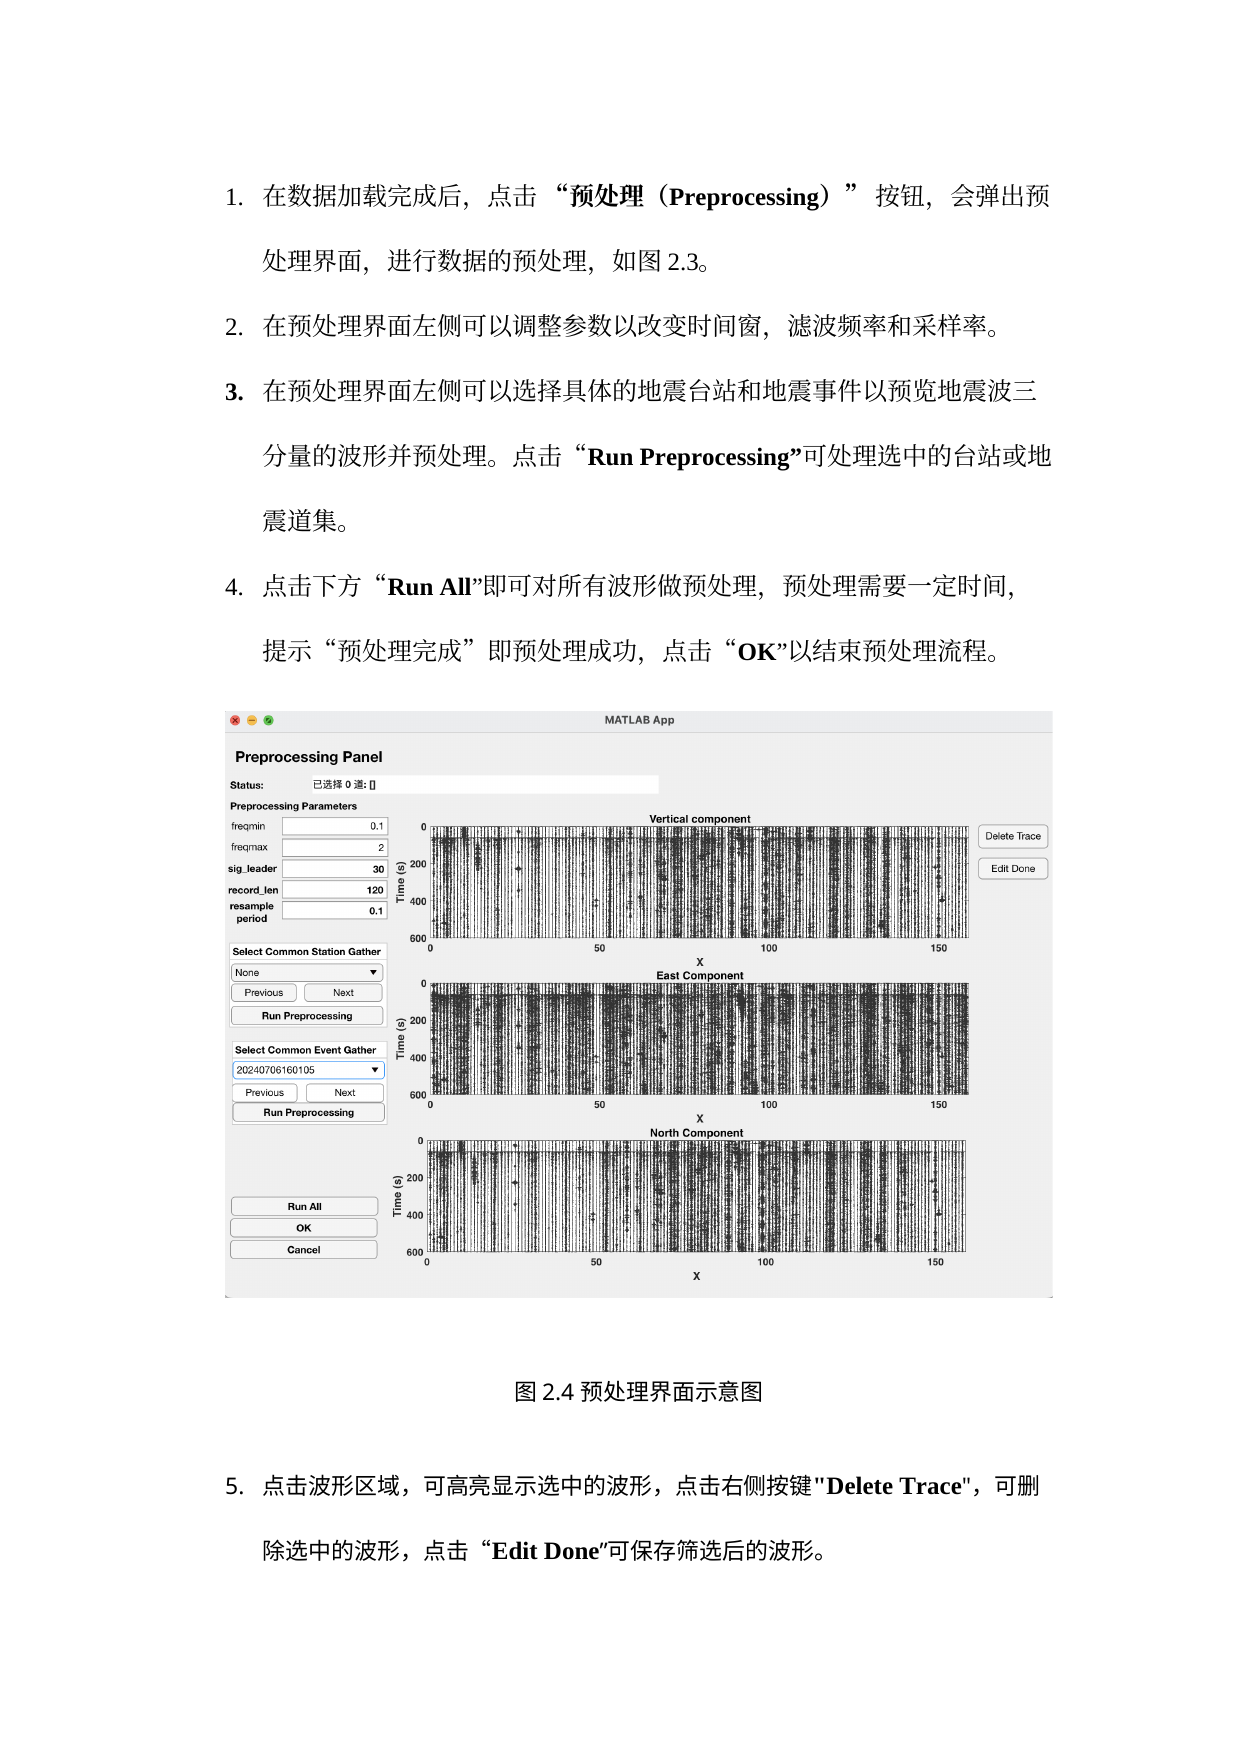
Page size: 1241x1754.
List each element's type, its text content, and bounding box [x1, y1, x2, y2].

list 点击波形区域，可高亮显示选中的波形，点击右侧按键"Delete Trace"，可删除选中的波形，点击“Edit Done”可保存筛选后的波形。 [225, 1452, 1053, 1582]
list 在预处理界面左侧可以选择具体的地震台站和地震事件以预览地震波三分量的波形并预处理。点击“Run Preprocessing”可处理选中的台站或地震道集。 [225, 357, 1053, 552]
picture [225, 711, 1053, 1298]
text 图2.4 预处理界面示意图 [225, 1358, 1053, 1423]
list 在数据加载完成后，点击 “预处理（Preprocessing）” 按钮，会弹出预处理界面，进行数据的预处理，如图2.3。 [225, 162, 1053, 292]
list 点击下方“Run All”即可对所有波形做预处理，预处理需要一定时间，提示“预处理完成”即预处理成功，点击“OK”以结束预处理流程。 [225, 552, 1053, 682]
list 在预处理界面左侧可以调整参数以改变时间窗，滤波频率和采样率。 [225, 292, 1053, 357]
